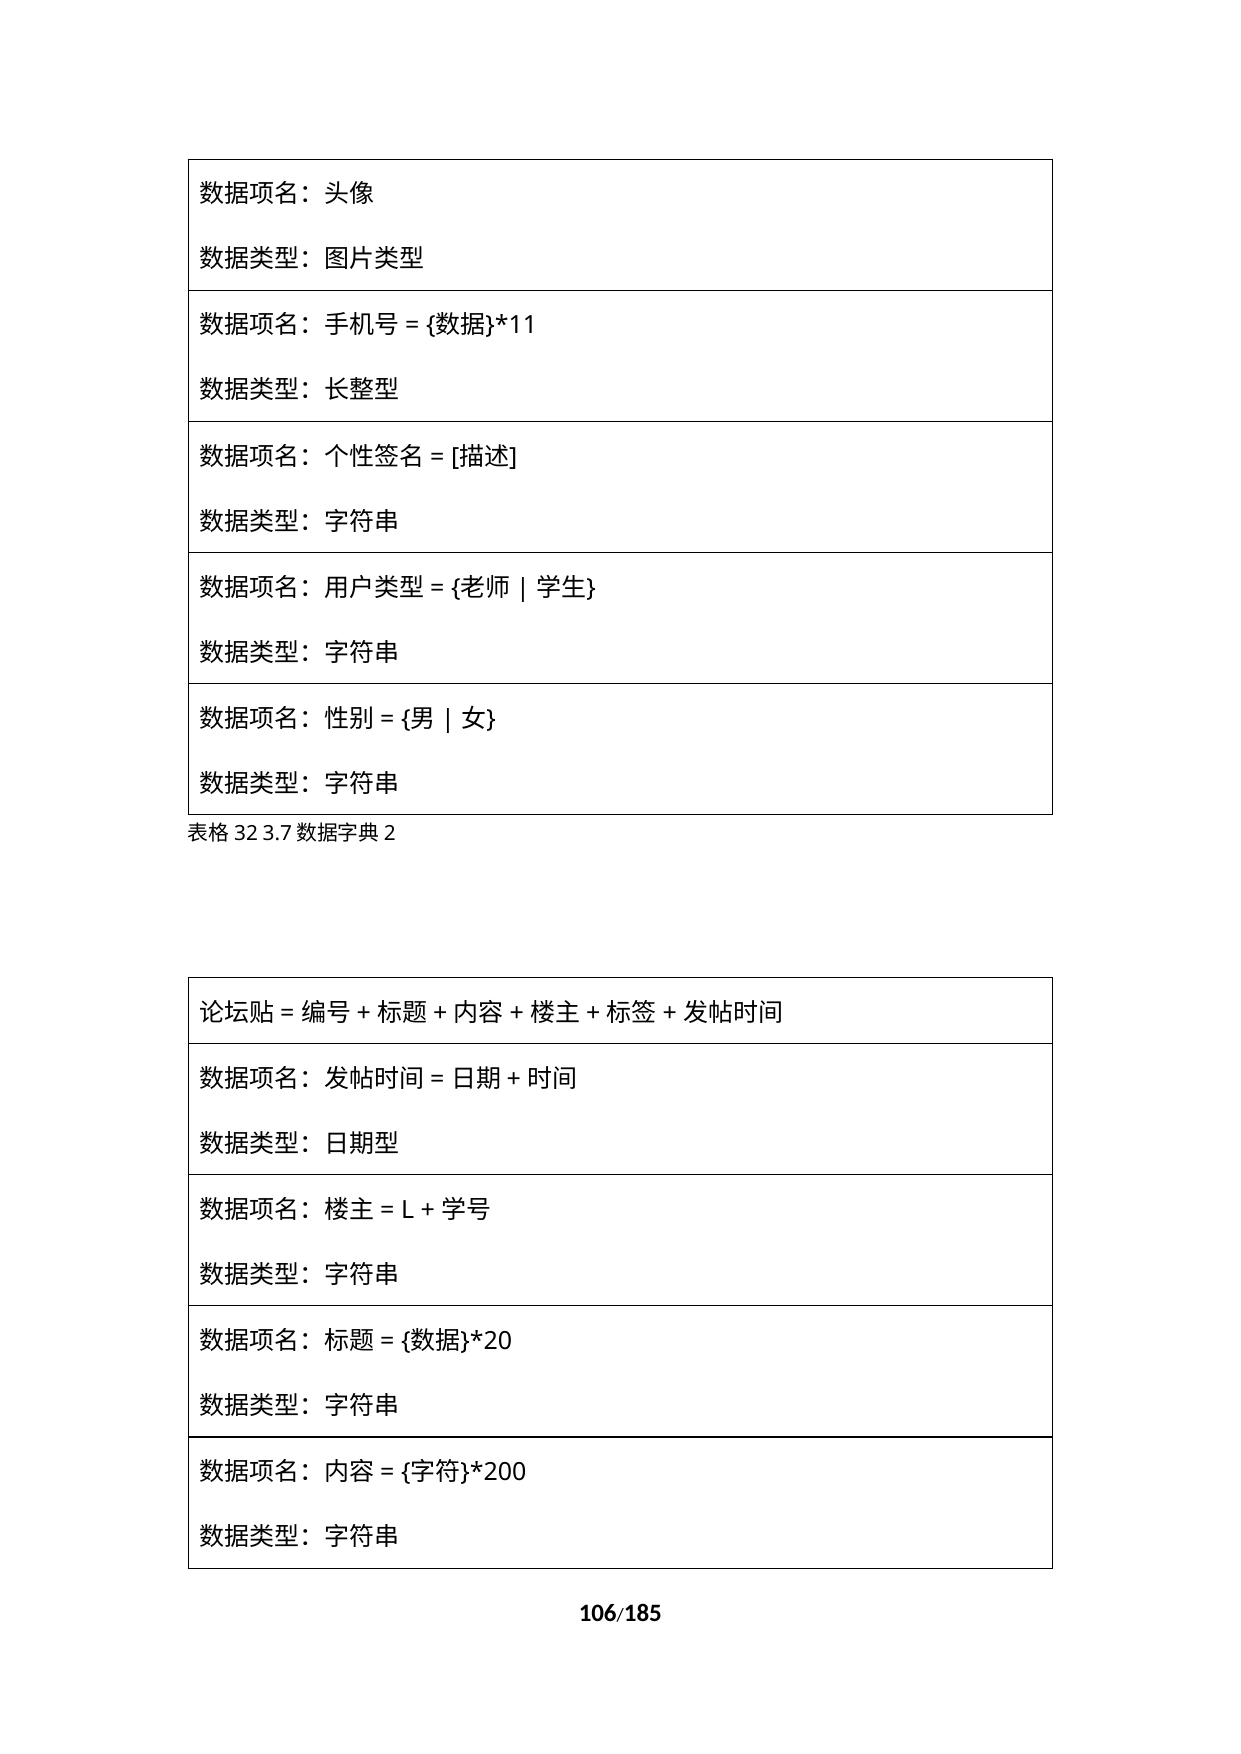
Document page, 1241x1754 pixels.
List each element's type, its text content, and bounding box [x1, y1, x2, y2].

table_header 论坛贴 = 编号 + 标题 + 内容 + 楼主 + 标签 + 发帖时间 [189, 978, 1052, 1043]
table_cell 数据项名：手机号 = {数据}*11 数据类型：长整型 [189, 291, 1052, 421]
table_cell 数据项名：头像 数据类型：图片类型 [189, 160, 1052, 289]
table_cell 数据项名：个性签名 = [描述] 数据类型：字符串 [189, 422, 1052, 552]
table_cell 数据项名：用户类型 = {老师 | 学生} 数据类型：字符串 [189, 553, 1052, 683]
text 表格 32 3.7数据字典2 [187, 815, 1053, 847]
table_cell 数据项名：发帖时间 = 日期 + 时间 数据类型：日期型 [189, 1044, 1052, 1174]
table_cell 数据项名：楼主 = L + 学号 数据类型：字符串 [189, 1175, 1052, 1305]
table_cell 数据项名：内容 = {字符}*200 数据类型：字符串 [189, 1438, 1052, 1567]
table_cell 数据项名：标题 = {数据}*20 数据类型：字符串 [189, 1306, 1052, 1436]
table_cell 数据项名：性别 = {男 | 女} 数据类型：字符串 [189, 684, 1052, 814]
